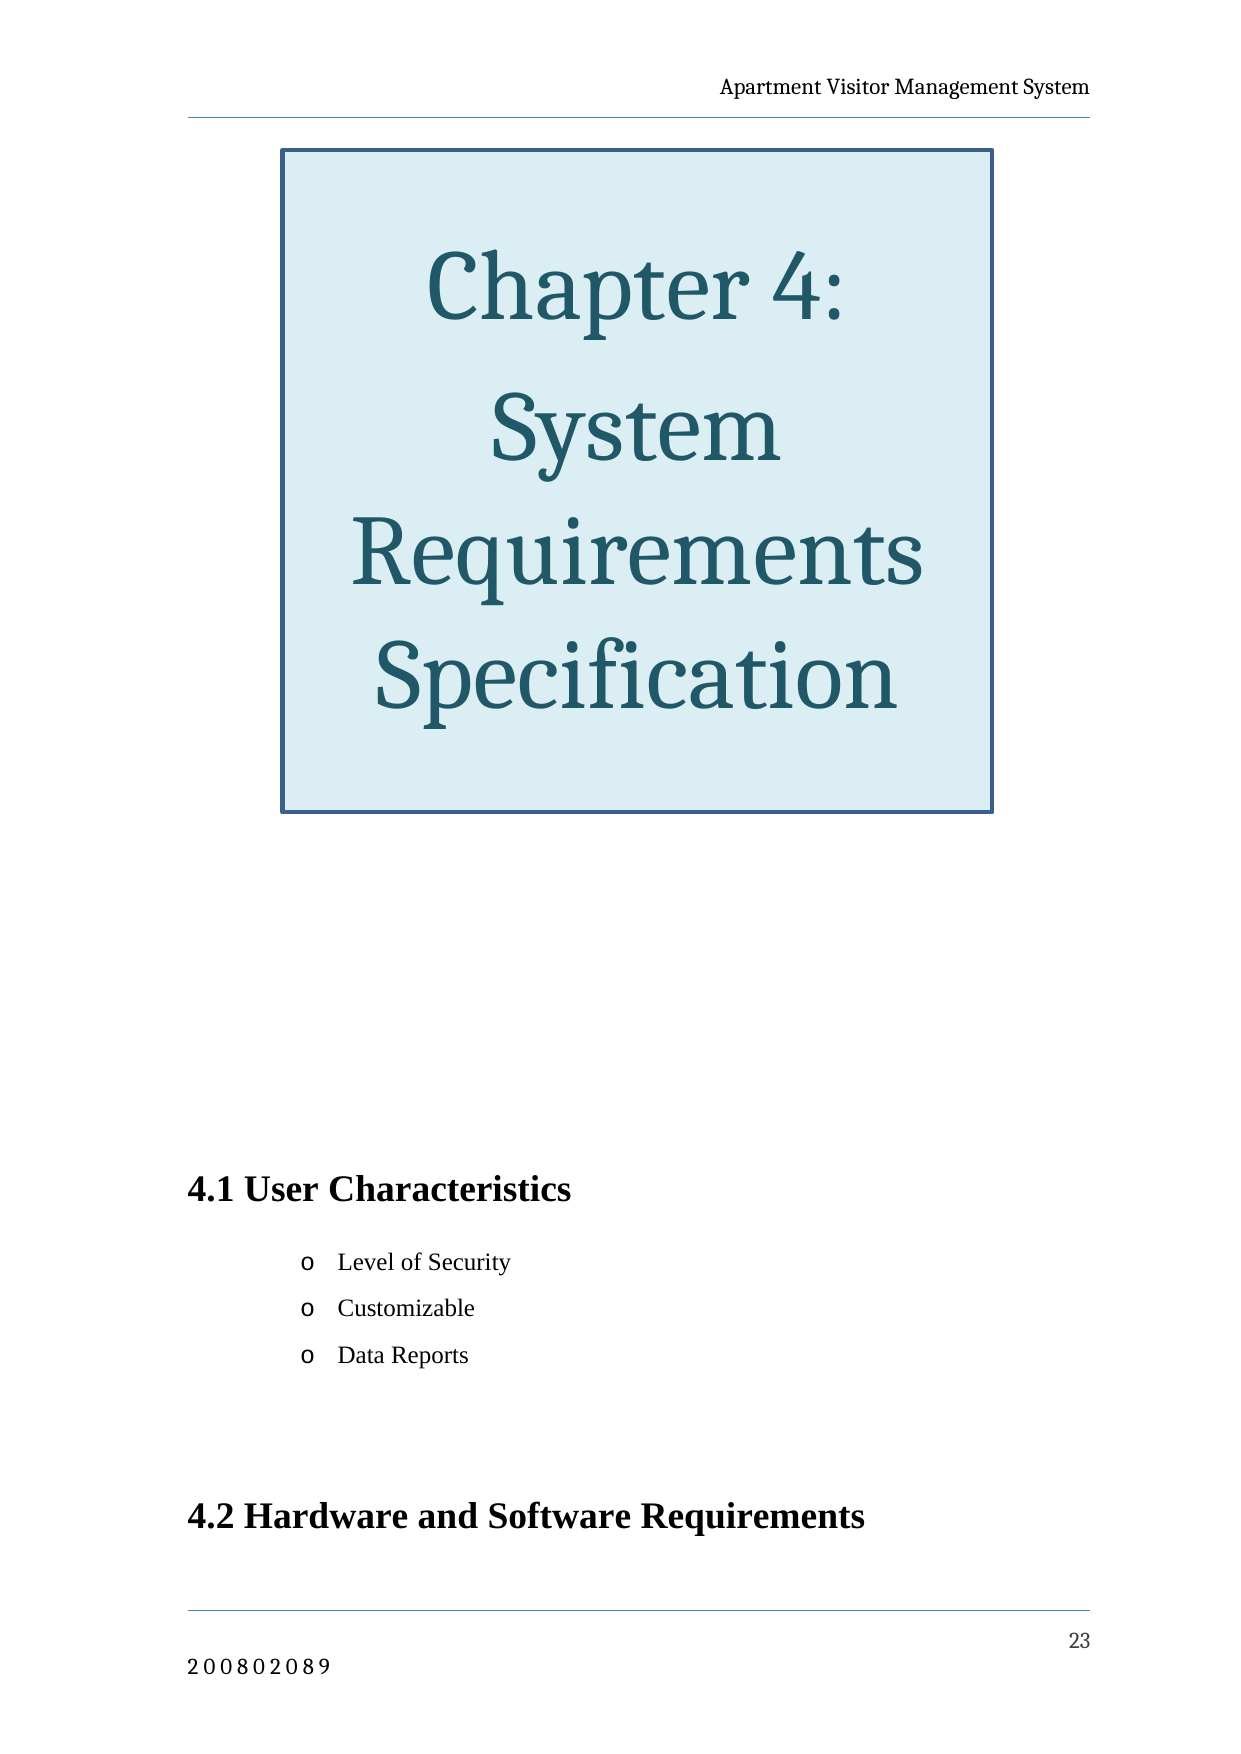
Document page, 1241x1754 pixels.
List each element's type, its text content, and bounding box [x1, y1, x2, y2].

text 4.2 Hardware and Software Requirements [187, 1493, 1090, 1537]
list Customizable [300, 1293, 1090, 1324]
text 4.1 User Characteristics [187, 1166, 1090, 1209]
list Data Reports [300, 1340, 1090, 1371]
list Level of Security [300, 1247, 1090, 1278]
